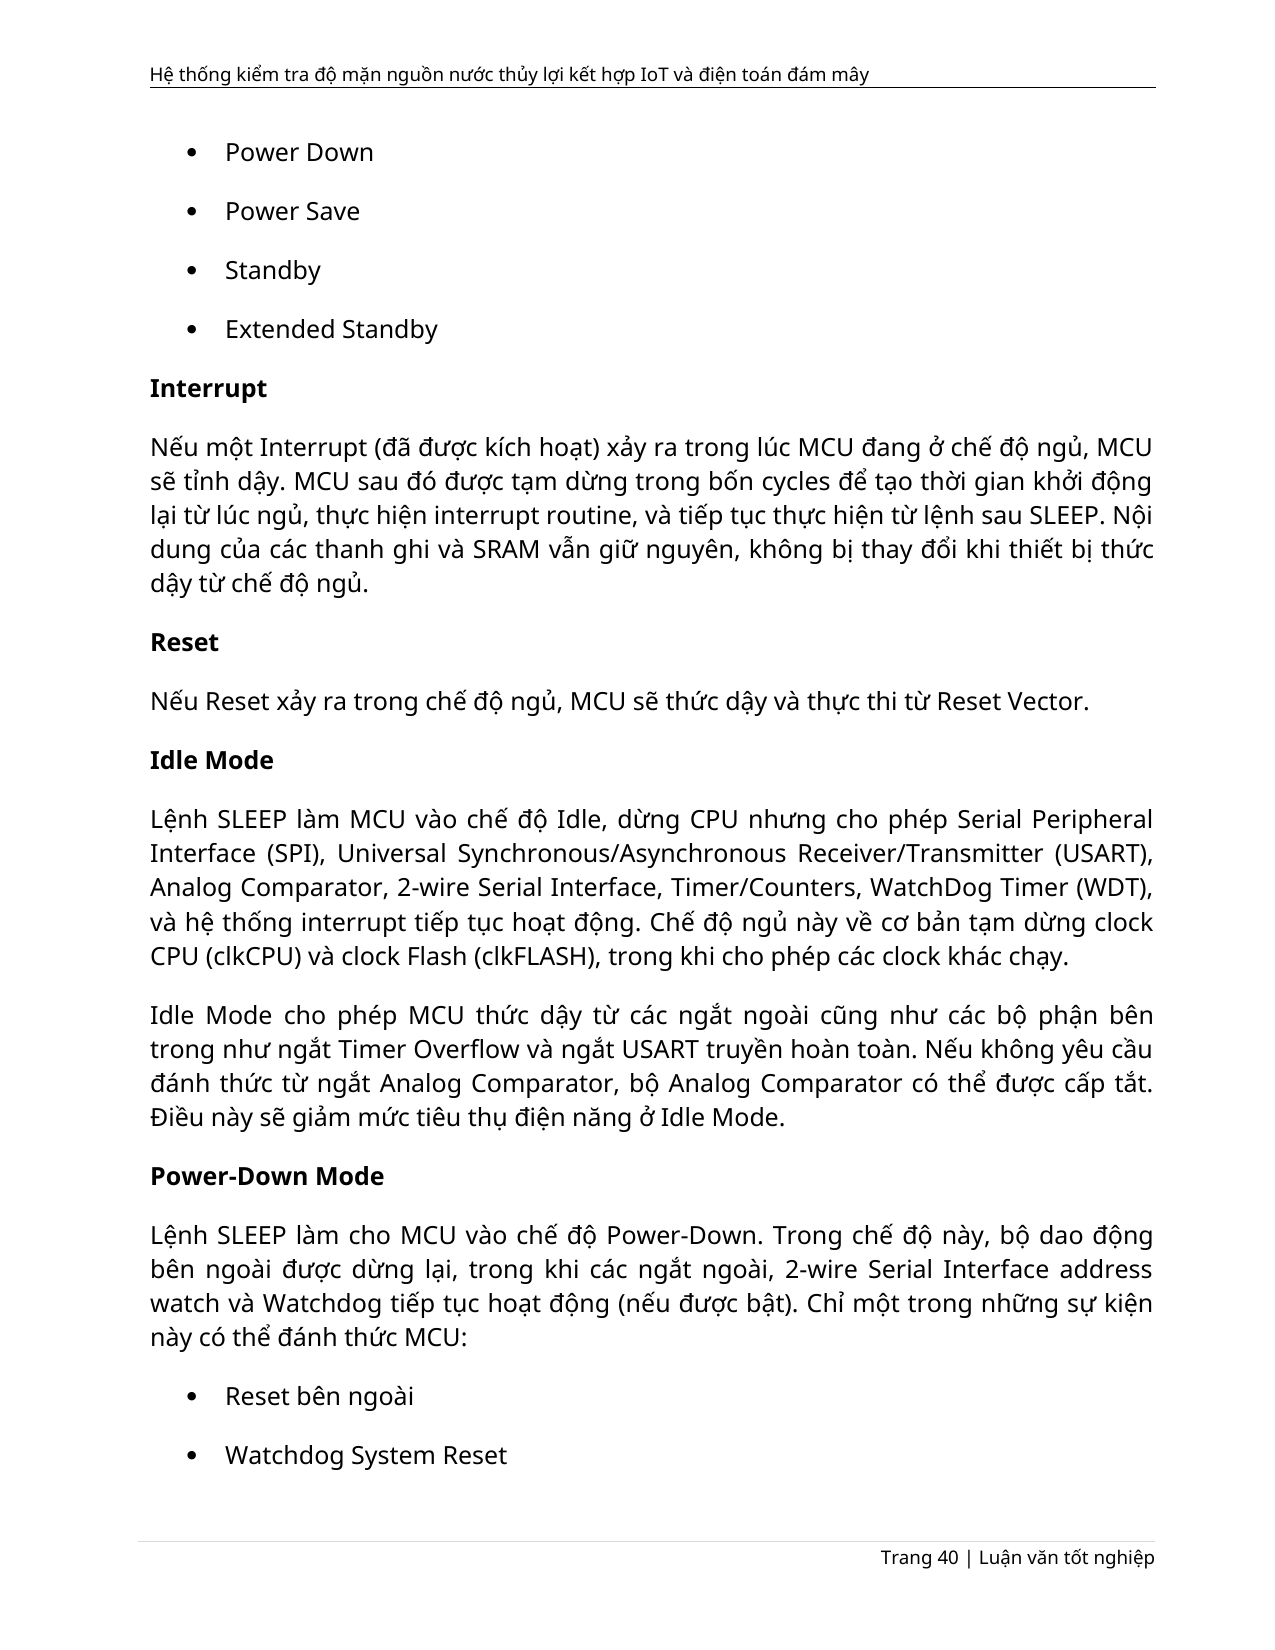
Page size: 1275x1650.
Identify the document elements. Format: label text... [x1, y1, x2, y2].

list Extended Standby [187, 311, 1155, 345]
text Idle Mode [150, 743, 1155, 777]
list Standby [187, 252, 1155, 286]
text Power-Down Mode [150, 1158, 1155, 1193]
list Reset bên ngoài [187, 1379, 1155, 1413]
text Reset [150, 625, 1155, 659]
text Nếu một Interrupt (đã được kích hoạt) xảy ra trong lúc MCU đang ở chế độ ngủ, MCU sẽ tỉnh dậy. MCU sau đó được tạm dừng trong bốn cycles để tạo thời gian khởi động lại từ lúc ngủ, thực hiện interrupt routine, và tiếp tục thực hiện từ lệnh sau SLEEP. Nội dung của các thanh ghi và SRAM vẫn giữ nguyên, không bị thay đổi khi thiết bị thức dậy từ chế độ ngủ. [150, 429, 1155, 600]
list Power Save [187, 193, 1155, 227]
list Power Down [187, 134, 1155, 168]
text Nếu Reset xảy ra trong chế độ ngủ, MCU sẽ thức dậy và thực thi từ Reset Vector. [150, 684, 1155, 718]
text Lệnh SLEEP làm MCU vào chế độ Idle, dừng CPU nhưng cho phép Serial Peripheral Interface (SPI), Universal Synchronous/Asynchronous Receiver/Transmitter (USART), Analog Comparator, 2-wire Serial Interface, Timer/Counters, WatchDog Timer (WDT), và hệ thống interrupt tiếp tục hoạt động. Chế độ ngủ này về cơ bản tạm dừng clock CPU (clkCPU) và clock Flash (clkFLASH), trong khi cho phép các clock khác chạy. [150, 802, 1155, 972]
text Idle Mode cho phép MCU thức dậy từ các ngắt ngoài cũng như các bộ phận bên trong như ngắt Timer Overflow và ngắt USART truyền hoàn toàn. Nếu không yêu cầu đánh thức từ ngắt Analog Comparator, bộ Analog Comparator có thể được cấp tắt. Điều này sẽ giảm mức tiêu thụ điện năng ở Idle Mode. [150, 997, 1155, 1133]
text Interrupt [150, 370, 1155, 404]
list Watchdog System Reset [187, 1438, 1155, 1472]
text Lệnh SLEEP làm cho MCU vào chế độ Power-Down. Trong chế độ này, bộ dao động bên ngoài được dừng lại, trong khi các ngắt ngoài, 2-wire Serial Interface address watch và Watchdog tiếp tục hoạt động (nếu được bật). Chỉ một trong những sự kiện này có thể đánh thức MCU: [150, 1218, 1155, 1354]
